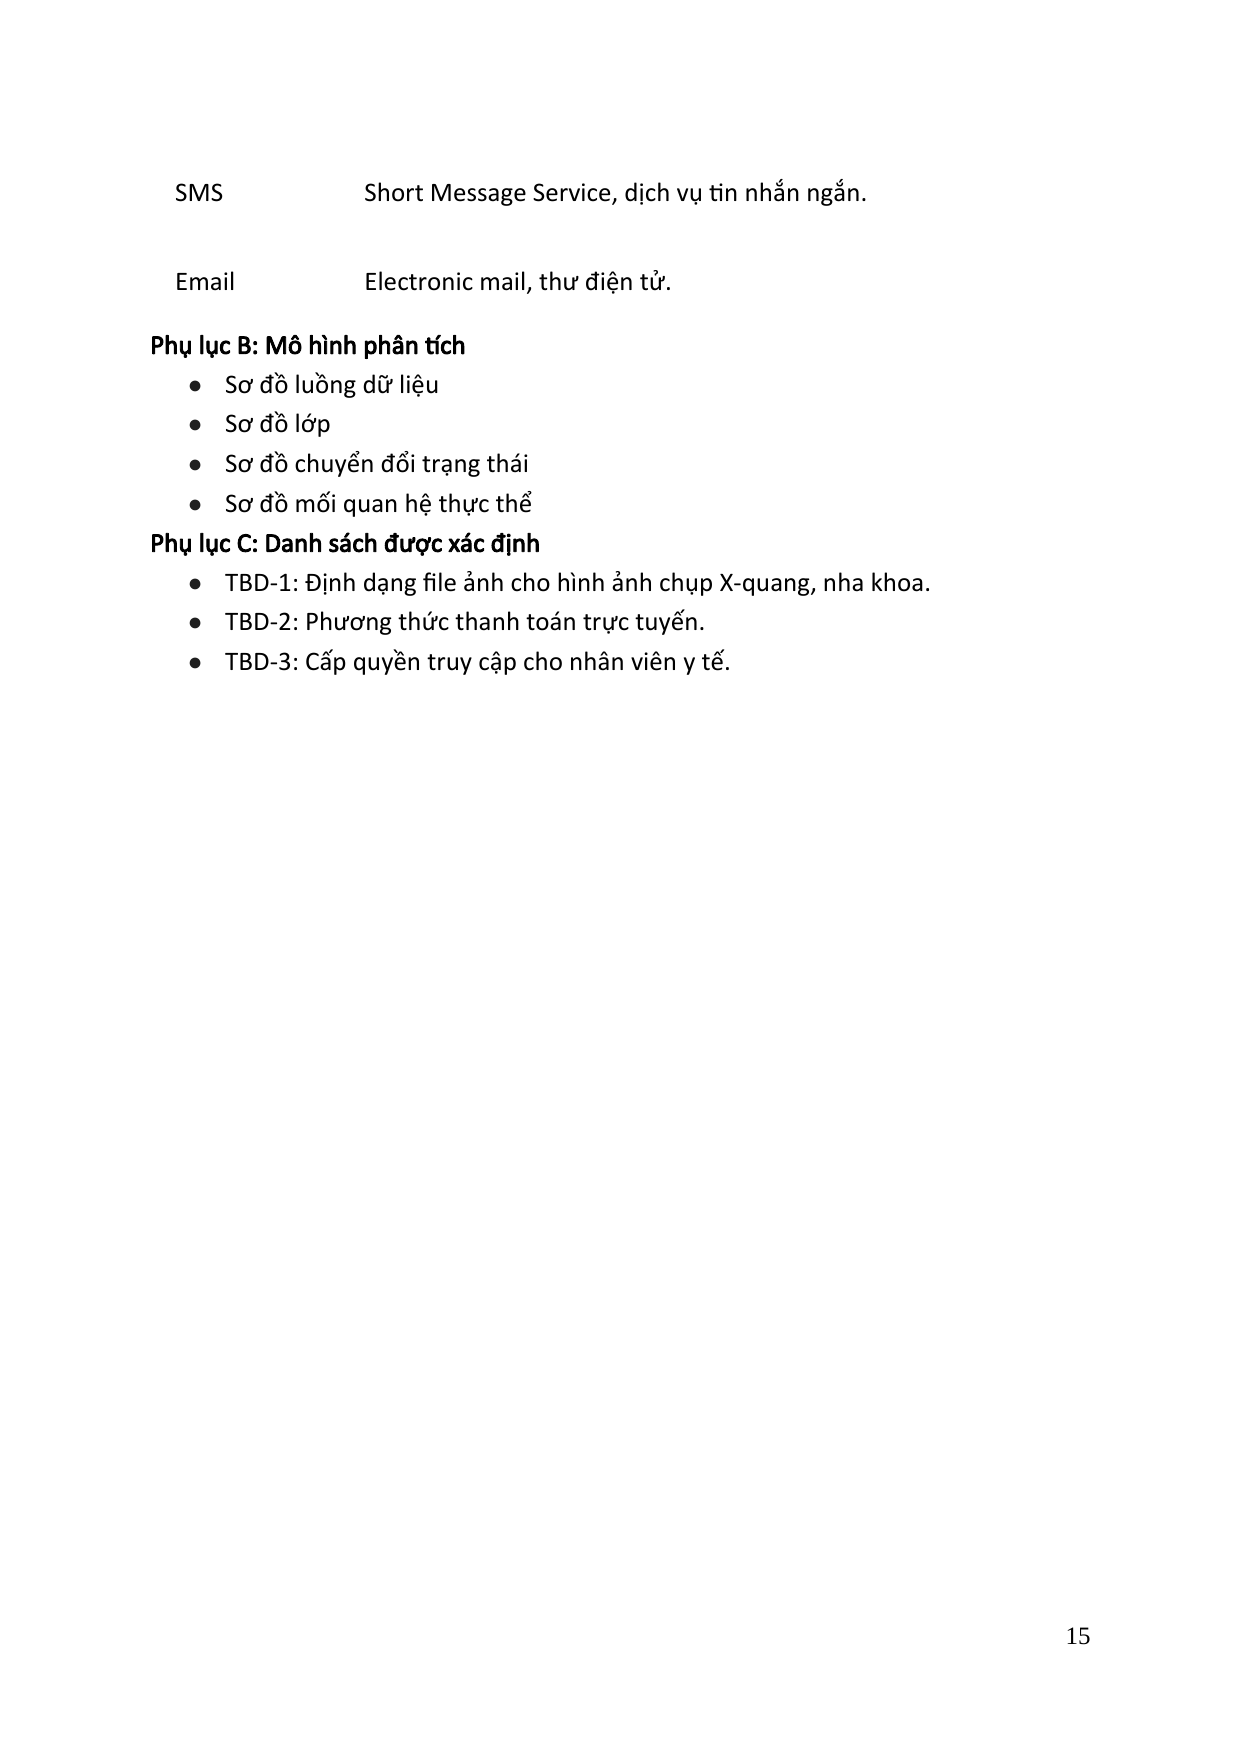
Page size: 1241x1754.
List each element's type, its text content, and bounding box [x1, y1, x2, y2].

table_cell Email [150, 239, 339, 327]
subtitle Phụ lục B: Mô hình phân tích [150, 327, 1090, 361]
table_cell Electronic mail, thư điện tử. [339, 239, 1125, 327]
list Sơ đồ mối quan hệ thực thể [187, 486, 1090, 519]
list Sơ đồ lớp [187, 407, 1090, 440]
table_cell Short Message Service, dịch vụ tin nhắn ngắn. [339, 150, 1125, 239]
subtitle Phụ lục C: Danh sách được xác định [150, 525, 1090, 558]
list TBD-1: Định dạng file ảnh cho hình ảnh chụp X-quang, nha khoa. [187, 565, 1090, 598]
list Sơ đồ luồng dữ liệu [187, 367, 1090, 400]
table_cell SMS [150, 150, 339, 239]
list TBD-2: Phương thức thanh toán trực tuyến. [187, 604, 1090, 638]
list Sơ đồ chuyển đổi trạng thái [187, 446, 1090, 479]
list TBD-3: Cấp quyền truy cập cho nhân viên y tế. [187, 644, 1090, 677]
